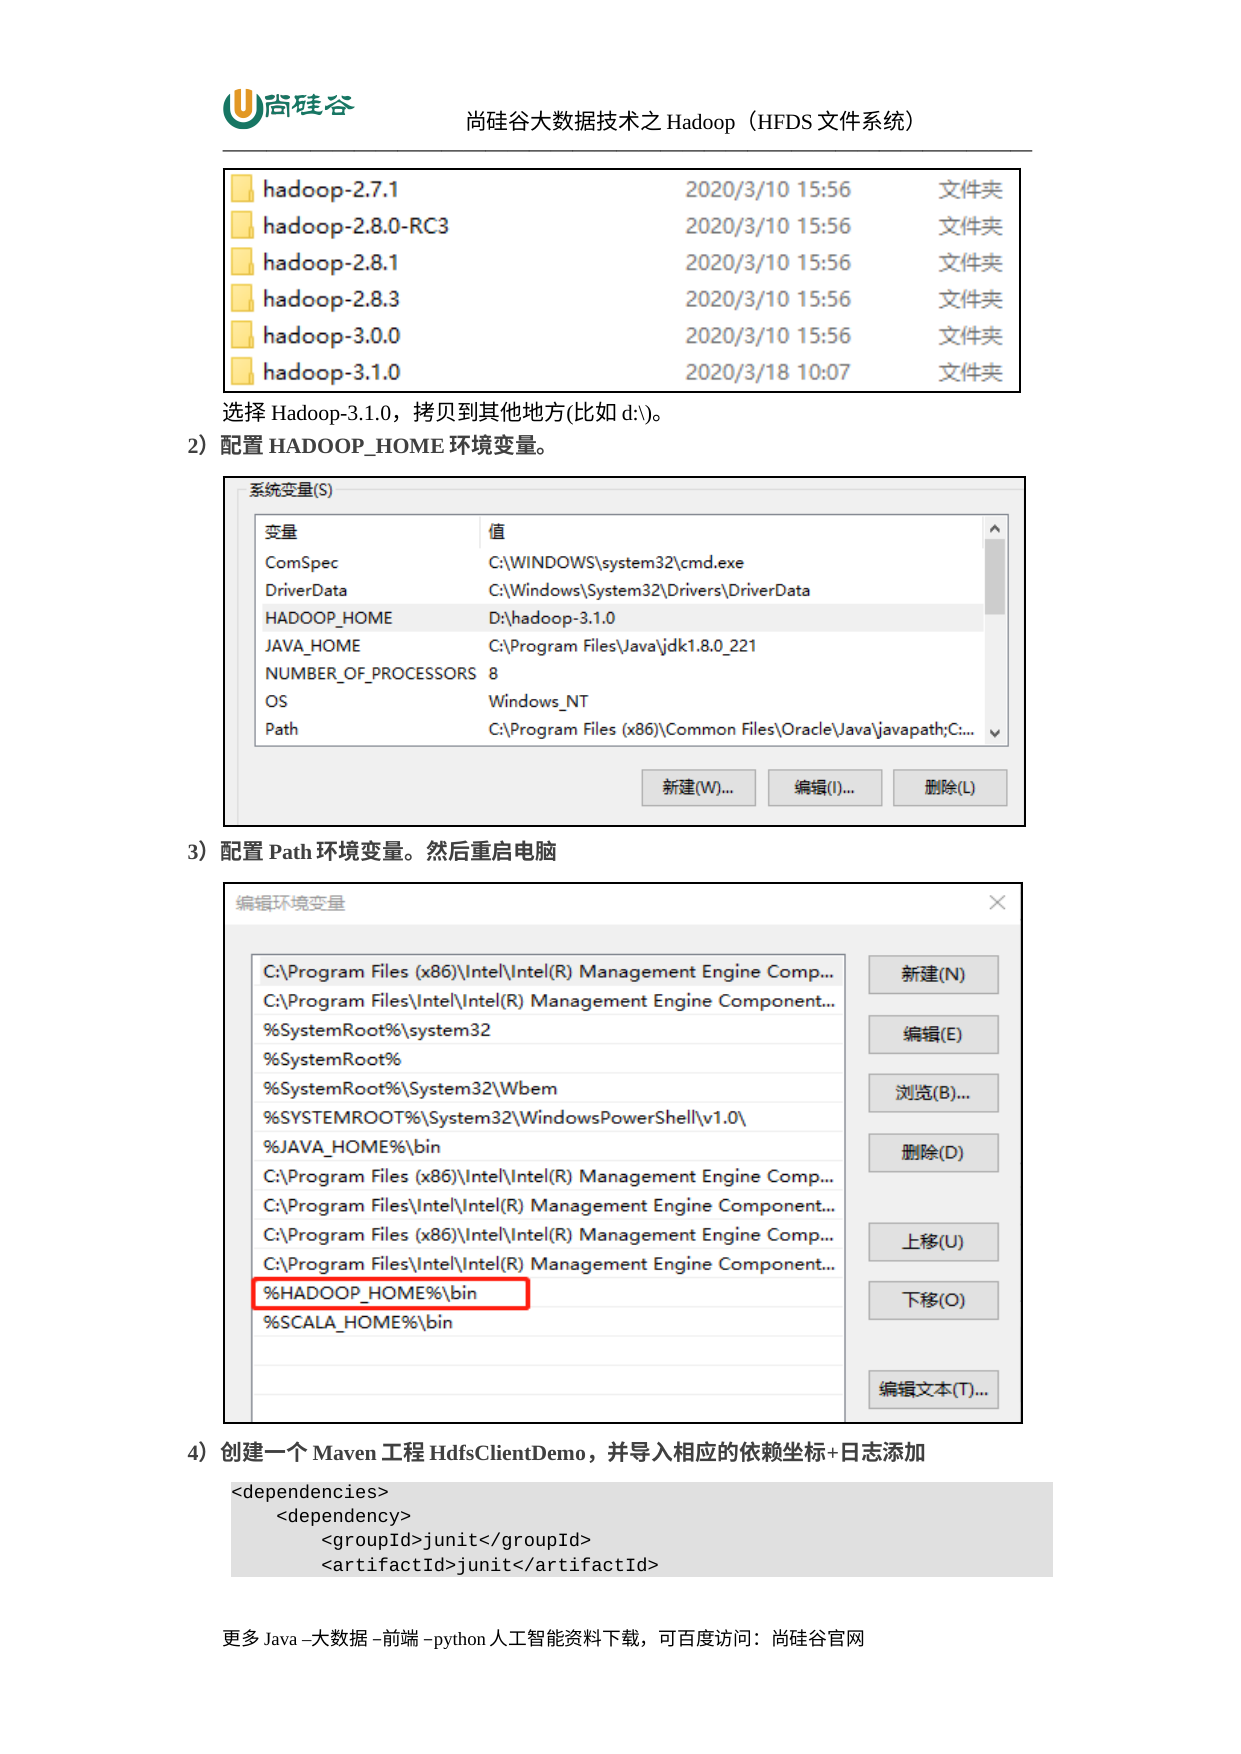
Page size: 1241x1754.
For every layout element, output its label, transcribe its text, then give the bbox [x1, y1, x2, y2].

text <groupId>junit</groupId> [231, 1531, 1053, 1552]
text 选择Hadoop-3.1.0，拷贝到其他地方(比如d:\)。 [187, 395, 1053, 427]
picture [225, 170, 1019, 391]
text <dependency> [231, 1507, 1053, 1528]
text <artifactId>junit</artifactId> [231, 1556, 1053, 1577]
picture [222, 88, 356, 130]
text <dependencies> [231, 1482, 1053, 1504]
picture [225, 884, 1021, 1422]
list 4）创建一个Maven工程HdfsClientDemo，并导入相应的依赖坐标+日志添加 [187, 1434, 1053, 1467]
list 2）配置HADOOP_HOME环境变量。 [187, 427, 1053, 460]
list 3）配置Path环境变量。然后重启电脑 [187, 833, 1053, 866]
picture [225, 478, 1024, 825]
